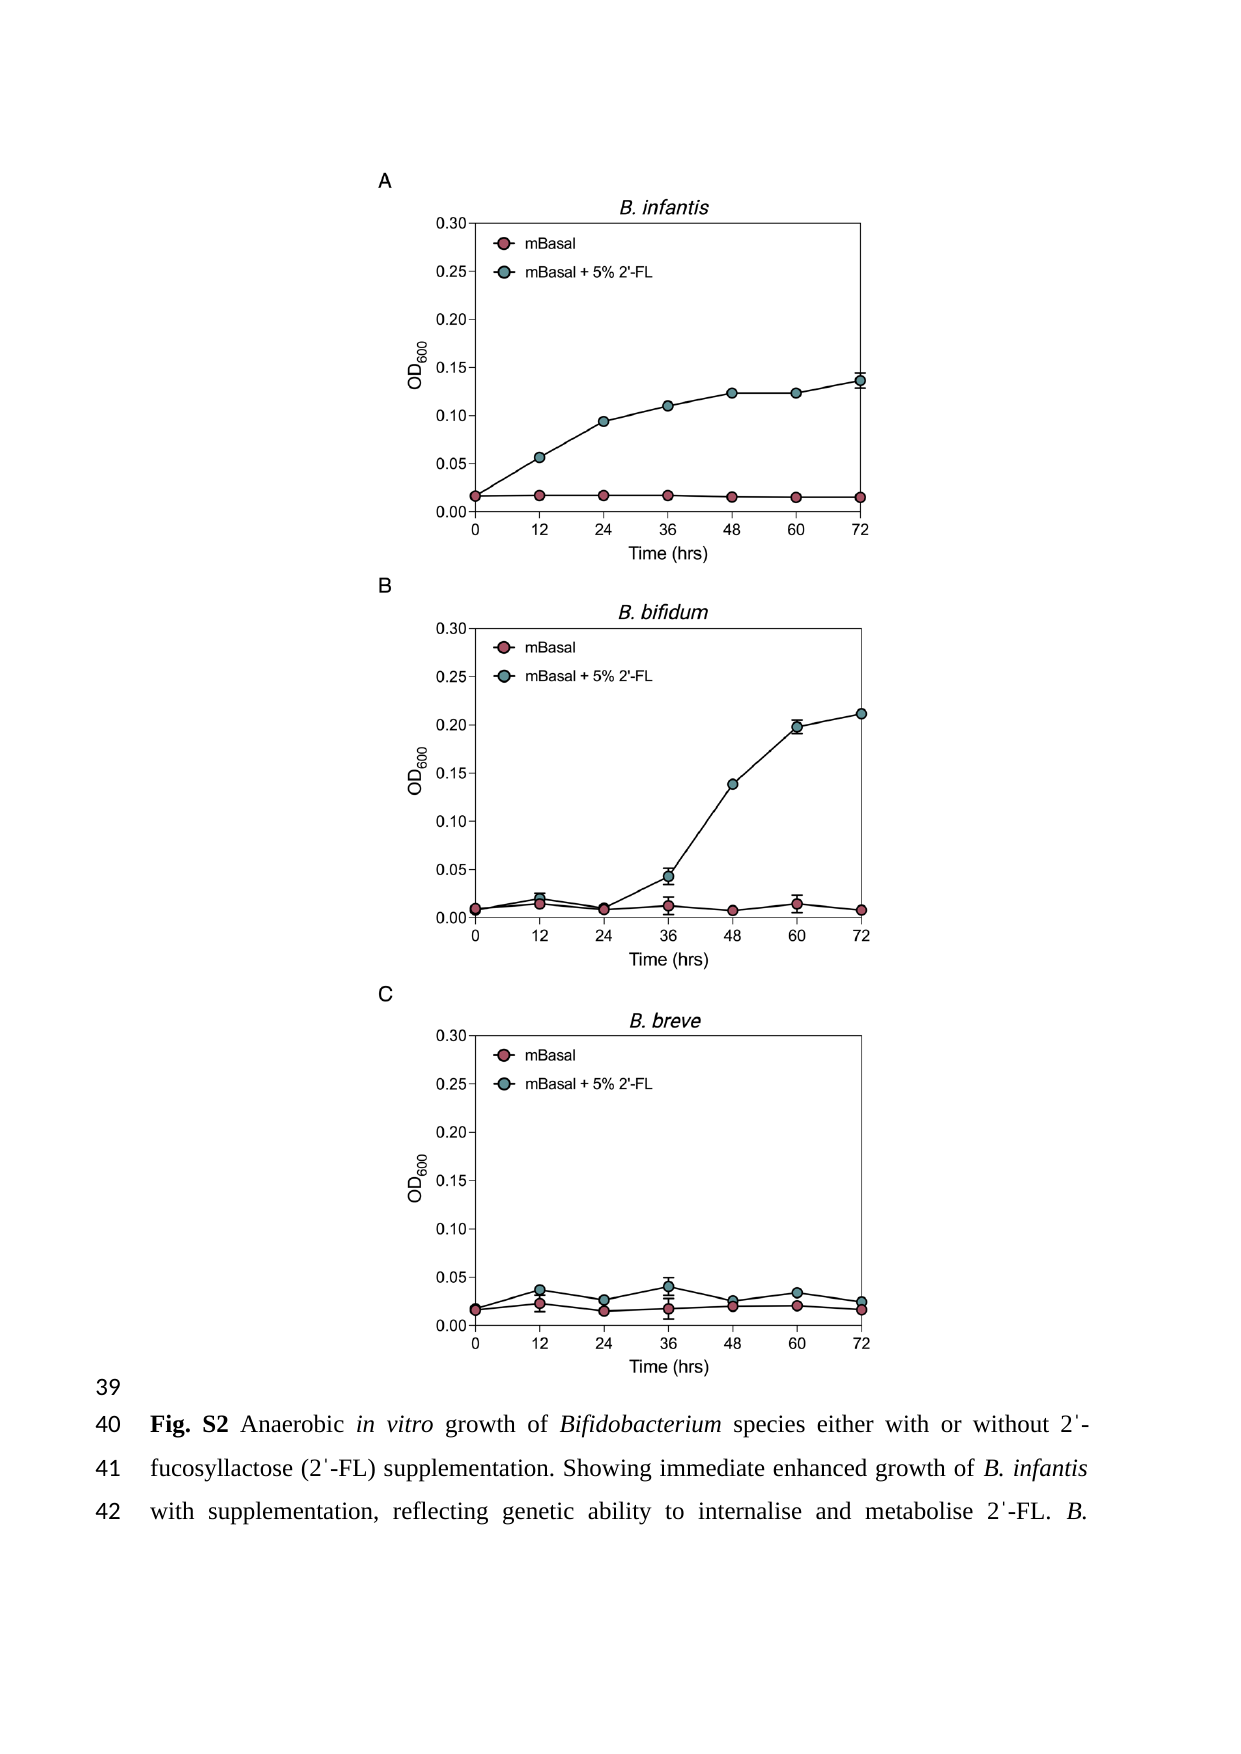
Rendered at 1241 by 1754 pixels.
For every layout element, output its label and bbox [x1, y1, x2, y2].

picture [358, 150, 882, 1396]
text [150, 1409, 1090, 1524]
